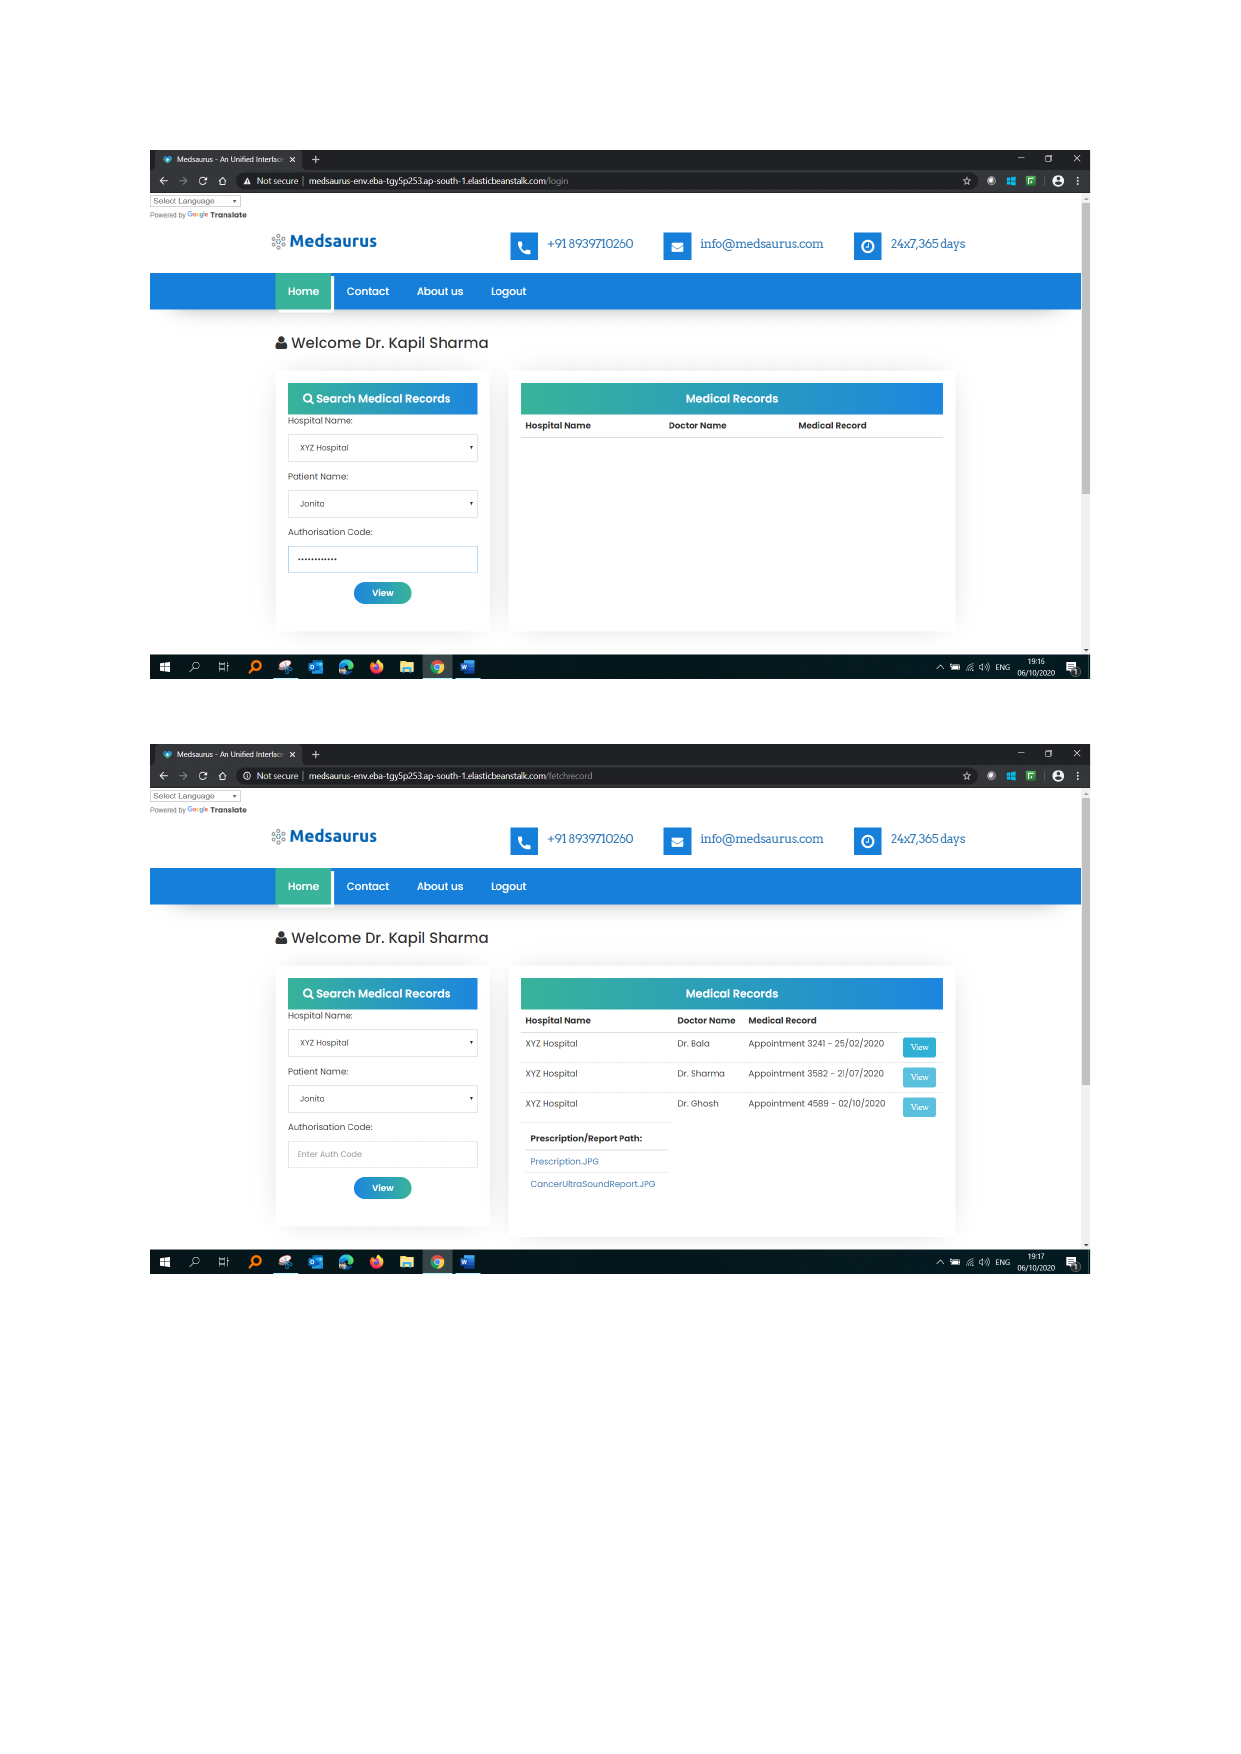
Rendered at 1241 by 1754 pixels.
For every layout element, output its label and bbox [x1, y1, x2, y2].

picture [150, 150, 1091, 679]
picture [150, 744, 1091, 1274]
